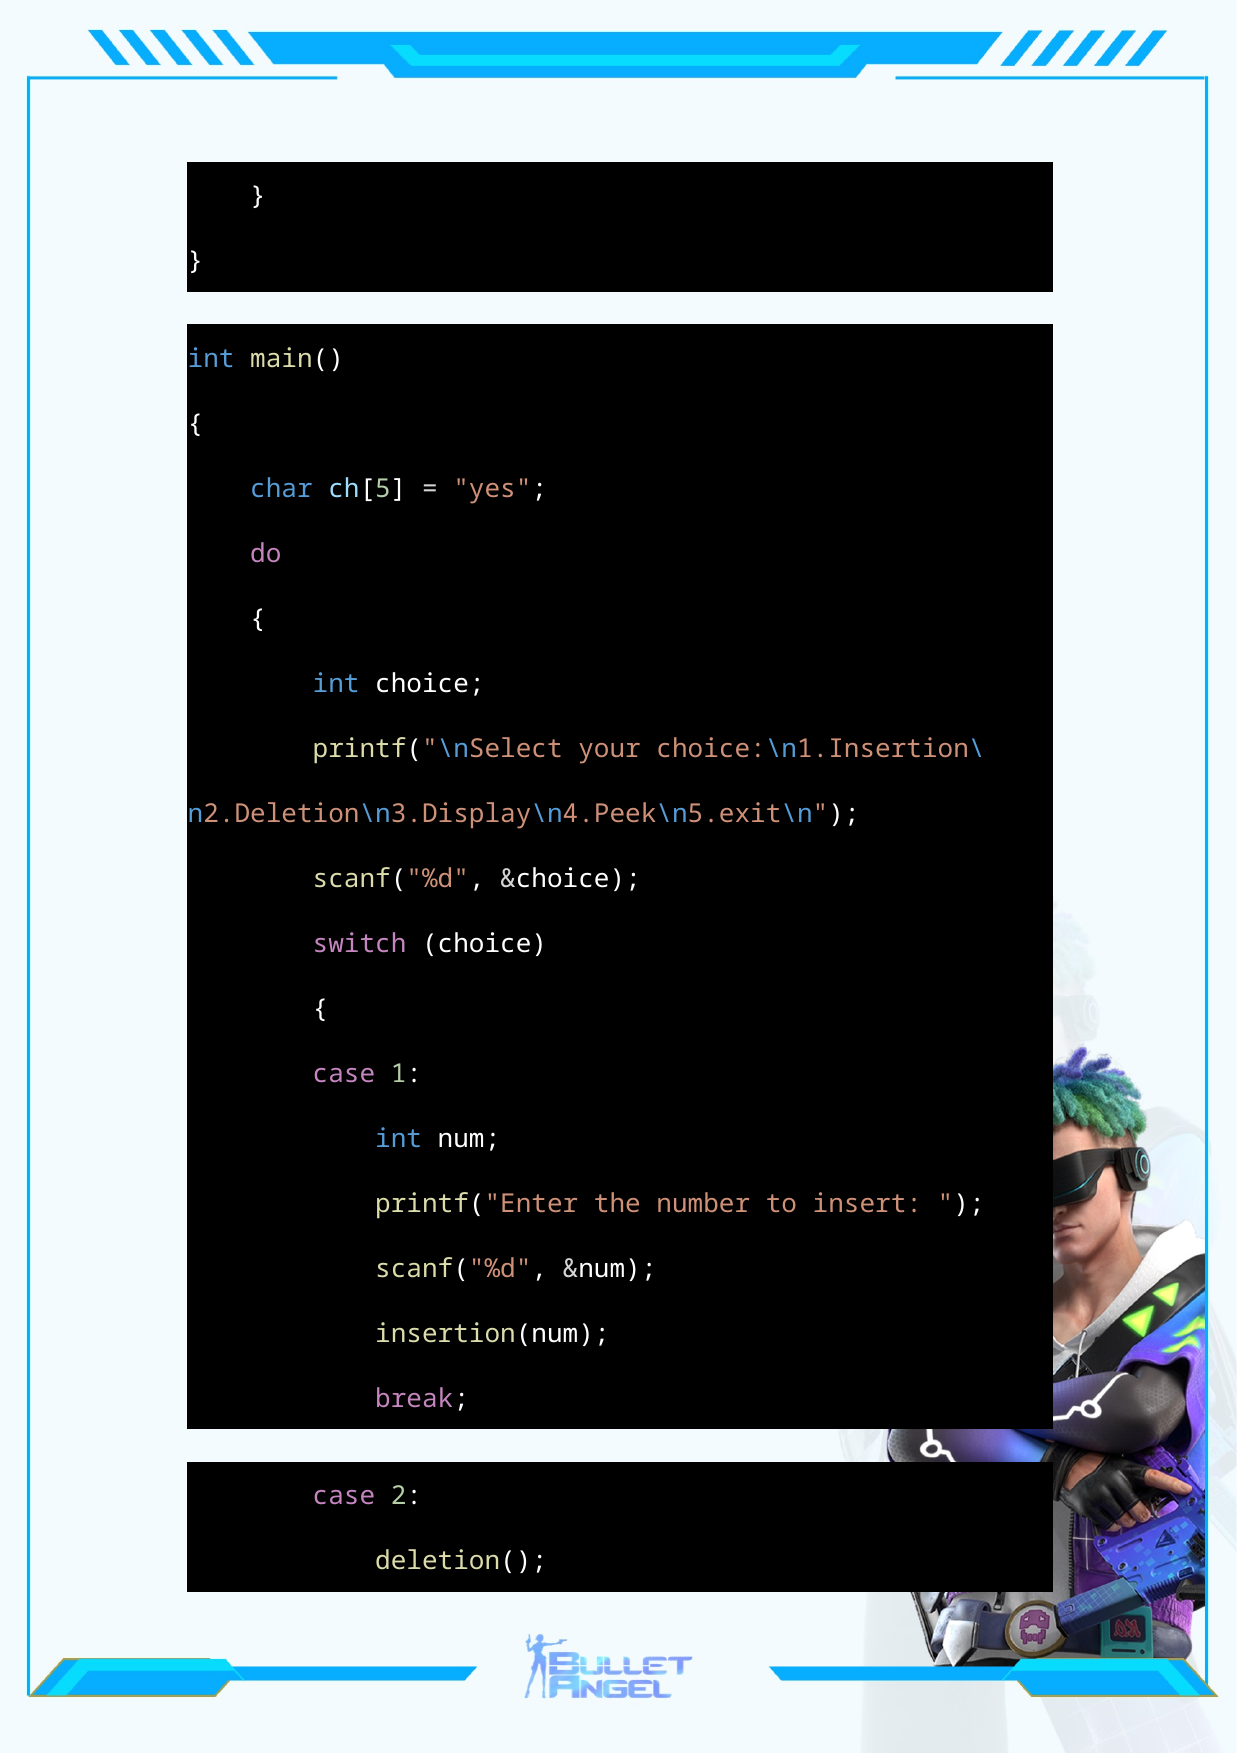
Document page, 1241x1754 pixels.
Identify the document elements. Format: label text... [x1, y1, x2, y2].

text scanf("%d", &choice); [187, 844, 1053, 909]
picture [0, 0, 1237, 1753]
text switch (choice) [187, 909, 1053, 974]
text case 2: [187, 1462, 1053, 1527]
text deletion(); [187, 1527, 1053, 1592]
text } [187, 227, 1053, 292]
text { [187, 974, 1053, 1039]
text int num; [187, 1104, 1053, 1169]
text { [187, 389, 1053, 454]
text { [187, 584, 1053, 649]
text insertion(num); [187, 1299, 1053, 1364]
text } [187, 162, 1053, 227]
text scanf("%d", &num); [187, 1234, 1053, 1299]
text char ch[5] = "yes"; [187, 454, 1053, 519]
text printf("\nSelect your choice:\n1.Insertion\n2.Deletion\n3.Display\n4.Peek\n5.exit\n"); [187, 714, 1053, 844]
text break; [187, 1364, 1053, 1429]
text int choice; [187, 649, 1053, 714]
text printf("Enter the number to insert: "); [187, 1169, 1053, 1234]
text do [187, 519, 1053, 584]
text int main() [187, 324, 1053, 389]
text case 1: [187, 1039, 1053, 1104]
